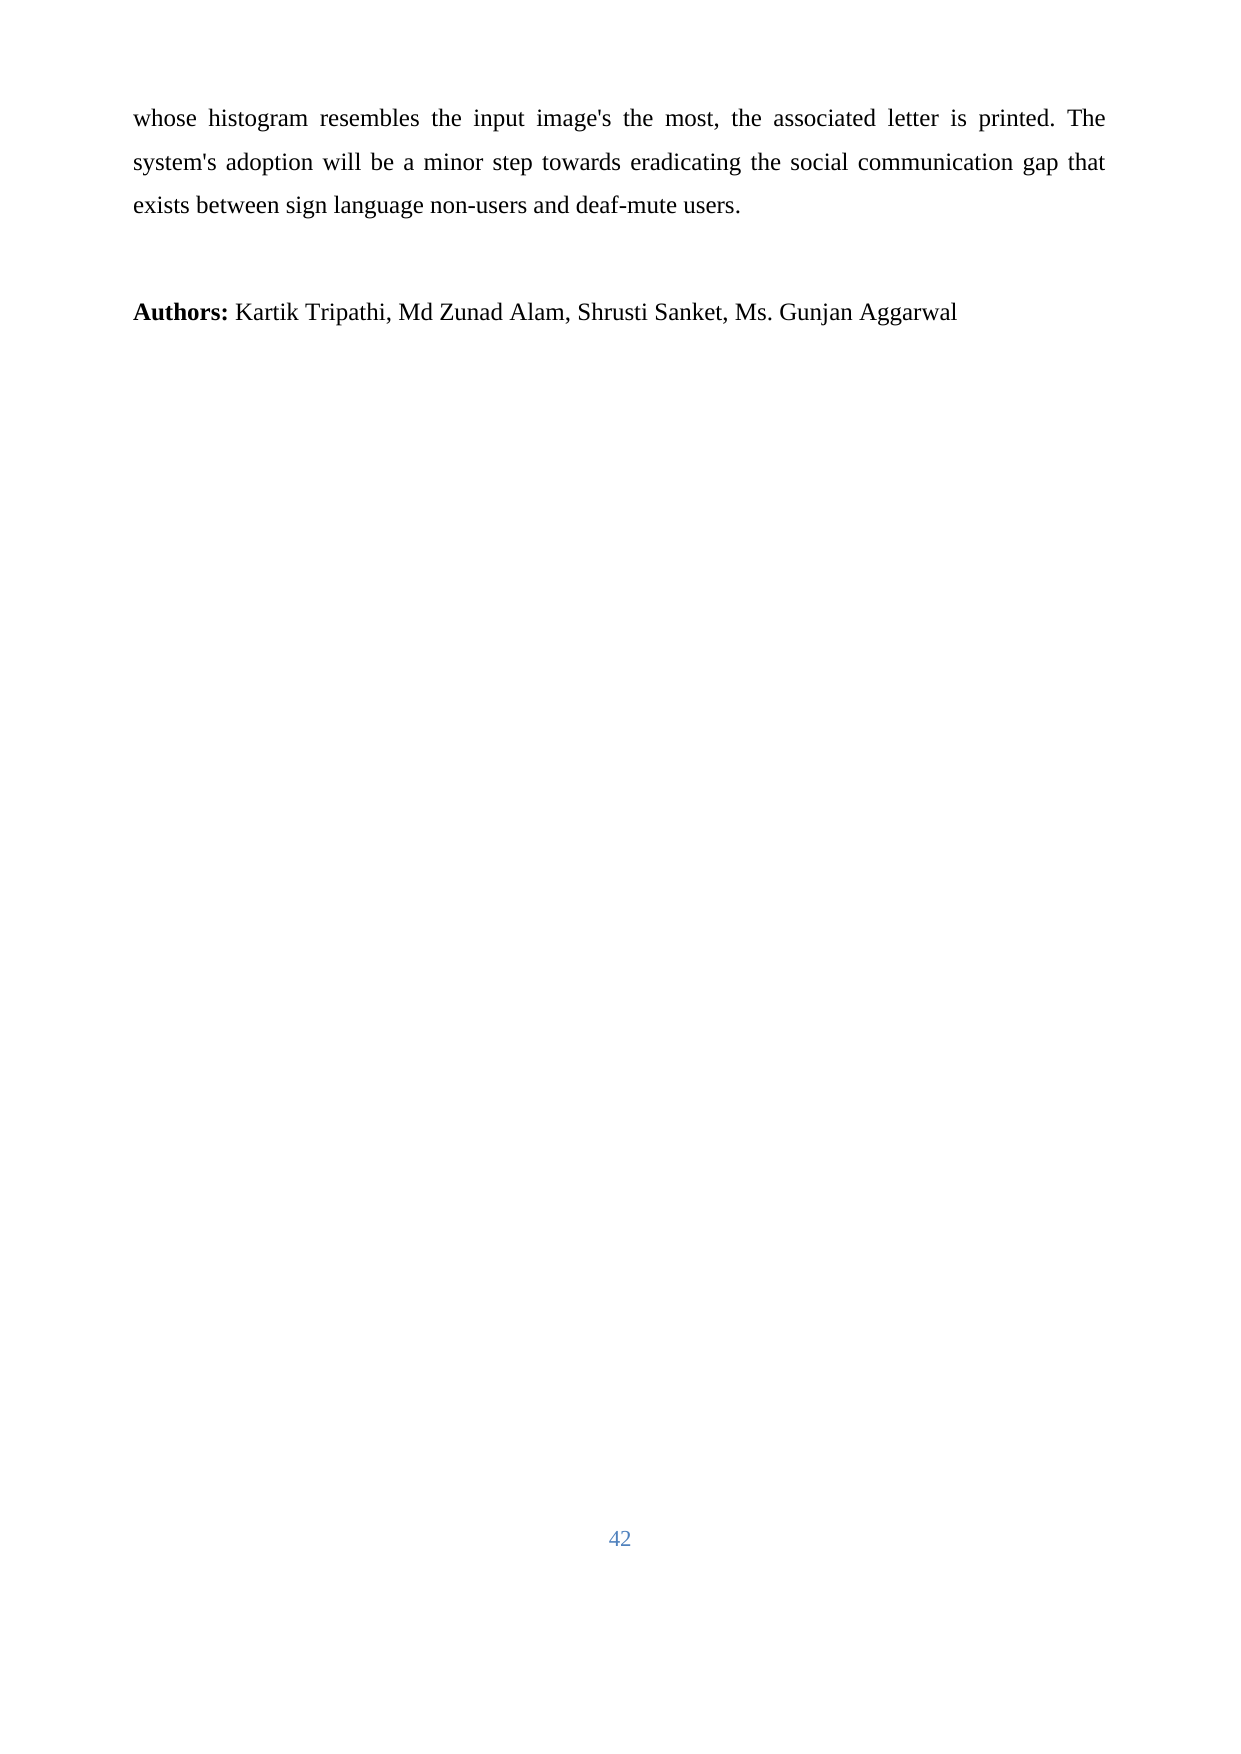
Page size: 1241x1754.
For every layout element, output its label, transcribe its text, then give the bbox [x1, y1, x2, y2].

text Authors: Kartik Tripathi, Md Zunad Alam, Shrusti Sanket, Ms. Gunjan Aggarwal [133, 297, 1107, 326]
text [133, 103, 1107, 218]
